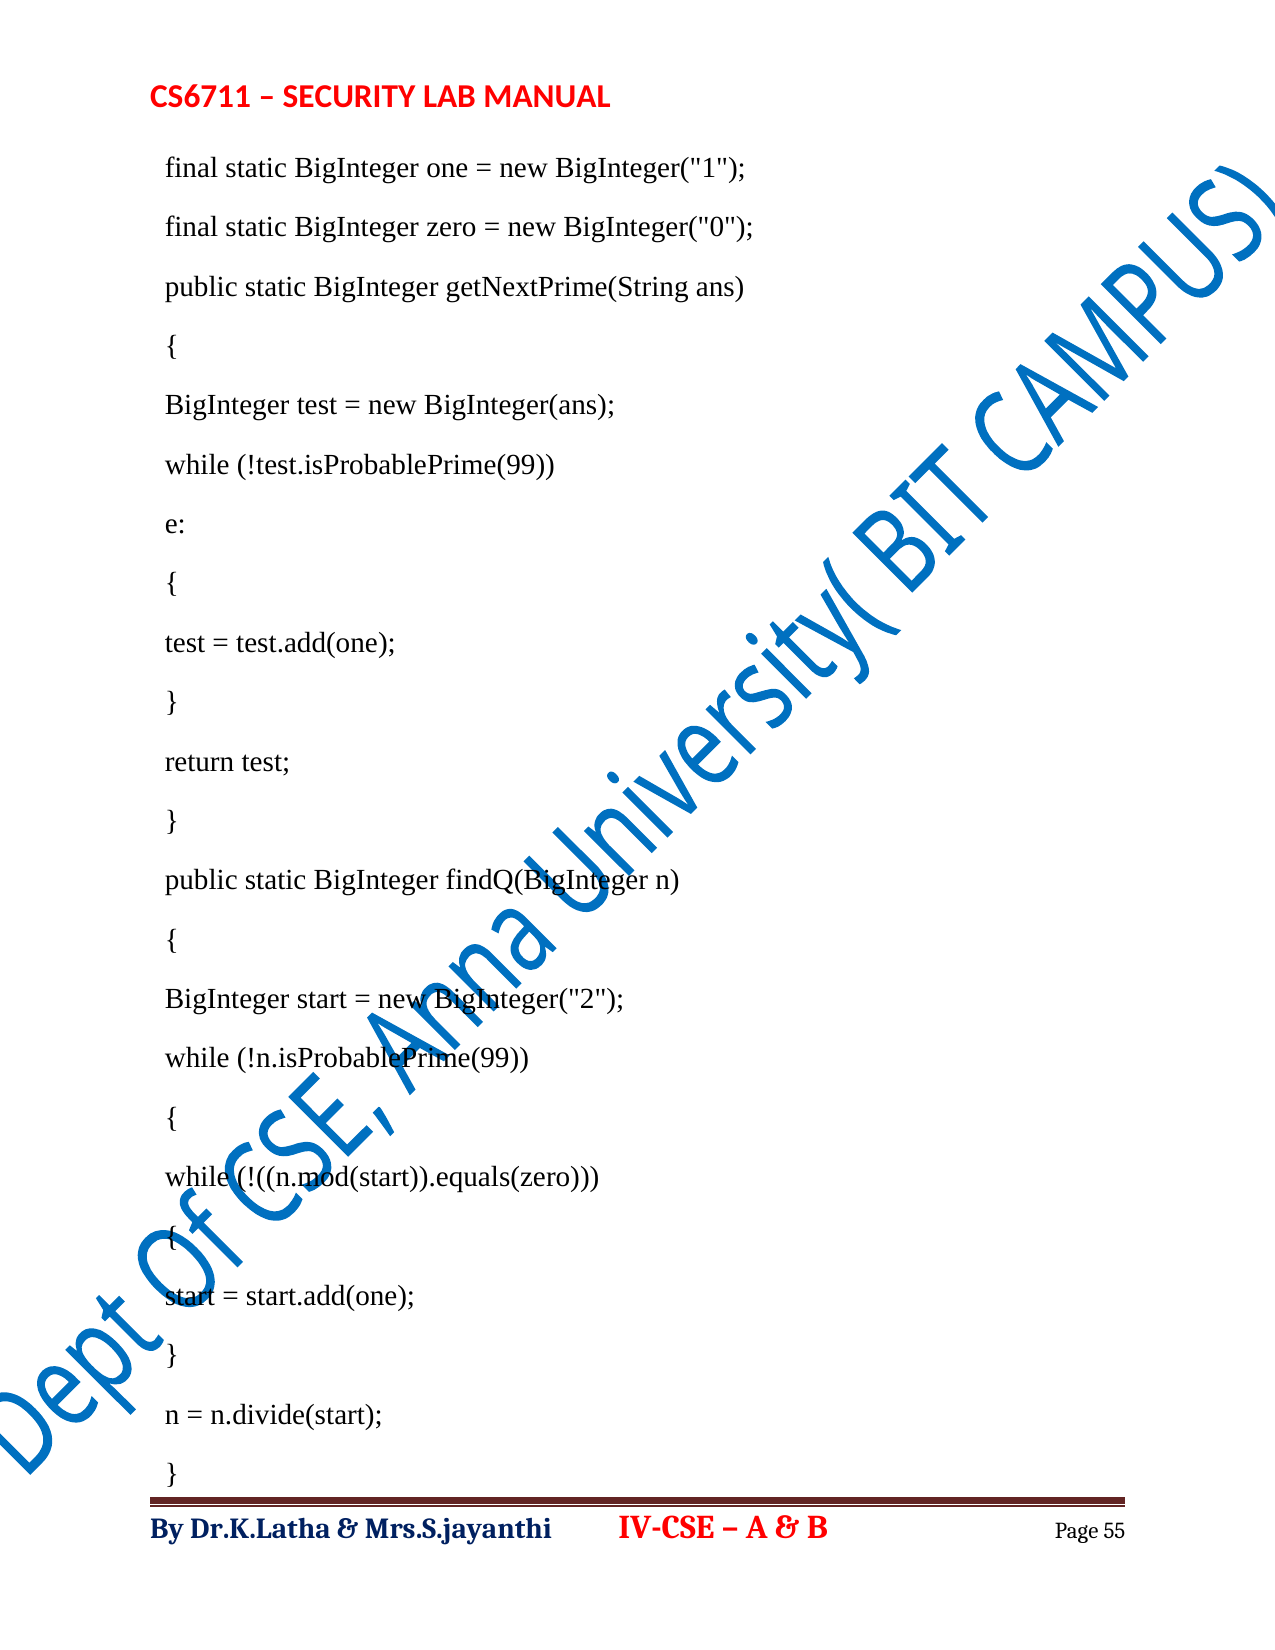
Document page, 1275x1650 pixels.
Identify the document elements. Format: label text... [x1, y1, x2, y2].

text } [150, 1456, 1125, 1490]
text } [150, 684, 1125, 718]
text while (!test.isProbablePrime(99)) [150, 447, 1125, 480]
text { [150, 1100, 1125, 1133]
text { [150, 328, 1125, 362]
text e: [150, 506, 1125, 540]
text final static BigInteger one = new BigInteger("1"); [150, 150, 1125, 183]
text test = test.add(one); [150, 625, 1125, 658]
text public static BigInteger getNextPrime(String ans) [150, 269, 1125, 302]
text while (!n.isProbablePrime(99)) [150, 1041, 1125, 1074]
text { [150, 566, 1125, 599]
text BigInteger test = new BigInteger(ans); [150, 387, 1125, 421]
text while (!((n.mod(start)).equals(zero))) [150, 1159, 1125, 1193]
text start = start.add(one); [150, 1278, 1125, 1312]
text return test; [150, 744, 1125, 777]
text public static BigInteger findQ(BigInteger n) [150, 862, 1125, 896]
text } [150, 1337, 1125, 1371]
text n = n.divide(start); [150, 1397, 1125, 1430]
text { [150, 1219, 1125, 1252]
text final static BigInteger zero = new BigInteger("0"); [150, 209, 1125, 243]
text BigInteger start = new BigInteger("2"); [150, 981, 1125, 1015]
text } [150, 803, 1125, 837]
text { [150, 922, 1125, 955]
